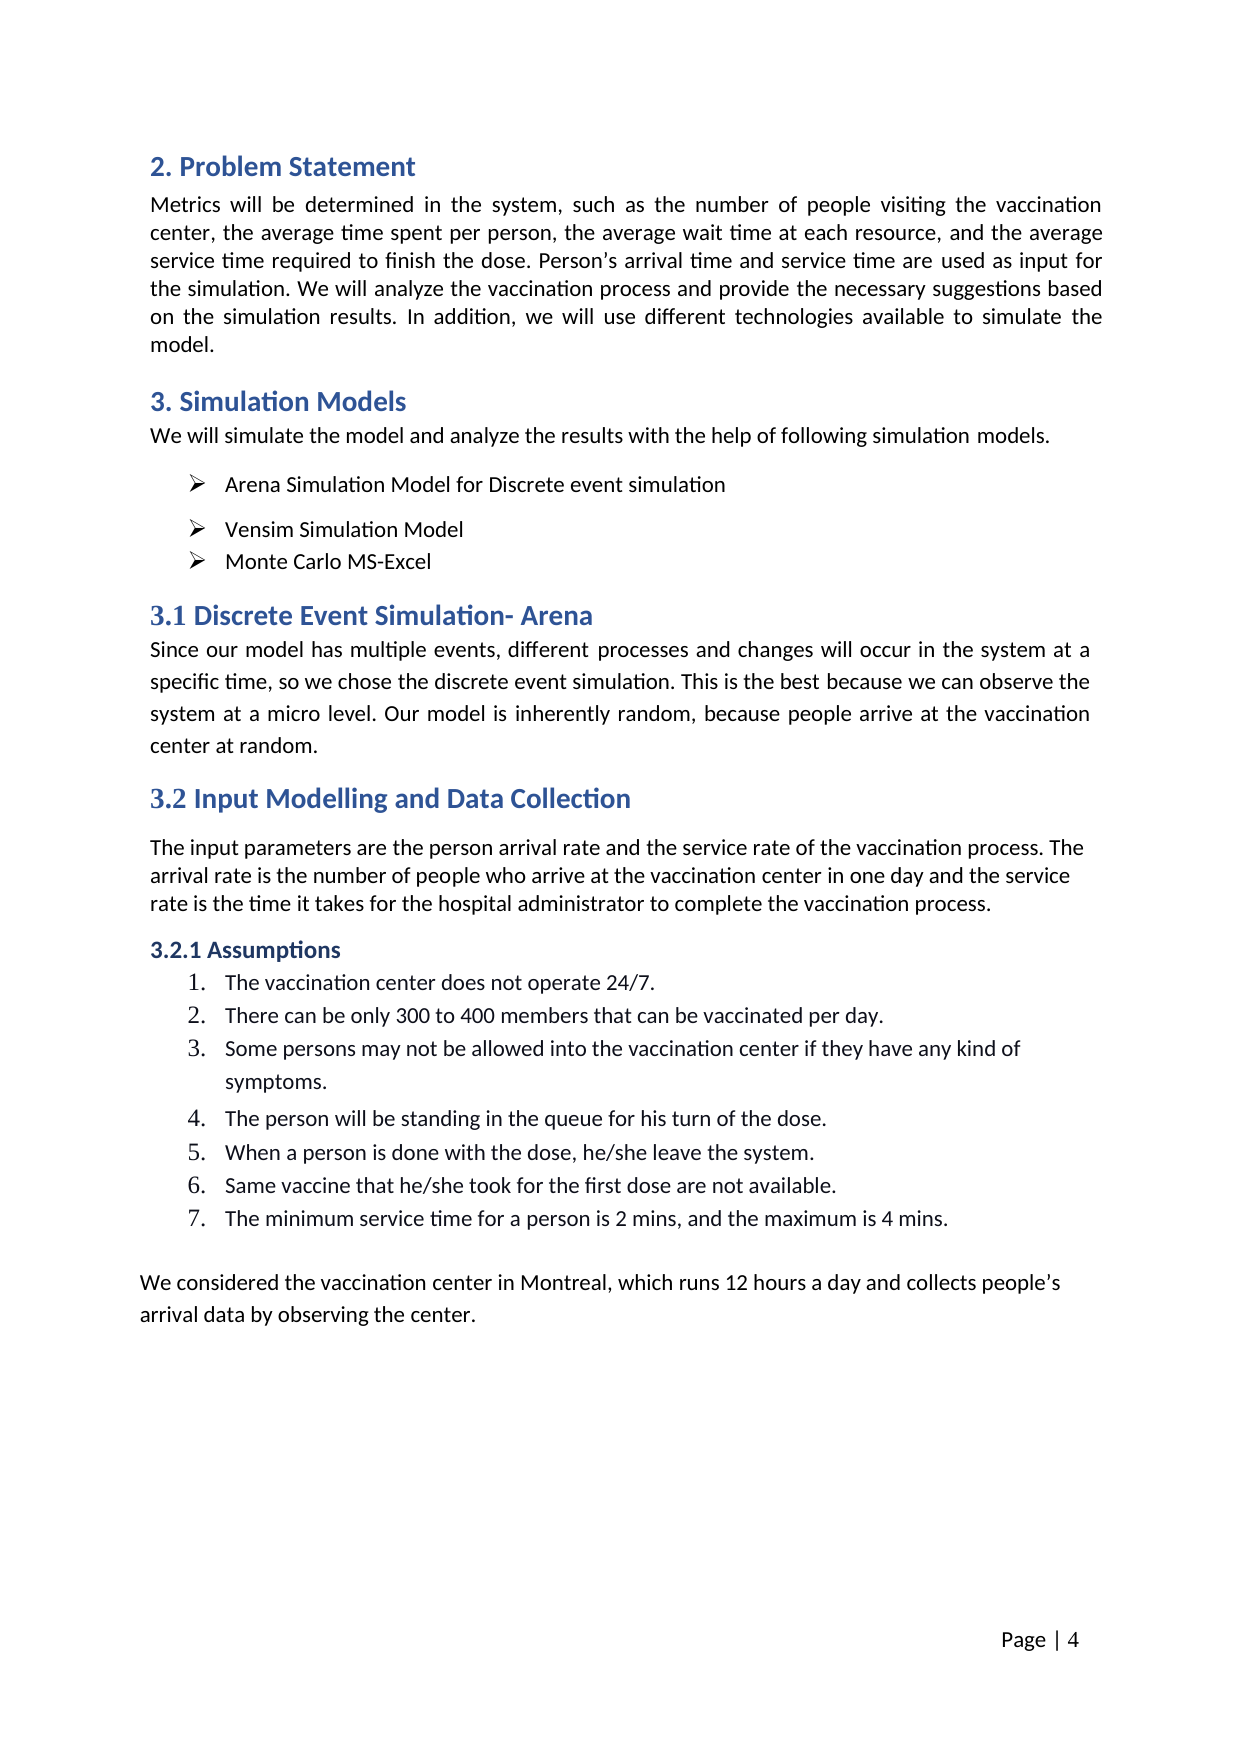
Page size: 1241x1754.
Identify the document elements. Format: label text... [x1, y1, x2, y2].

text We considered the vaccination center in Montreal, which runs 12 hours a day and collects people’s arrival data by observing the center. [139, 1268, 1103, 1328]
list The vaccination center does not operate 24/7. [187, 967, 1066, 996]
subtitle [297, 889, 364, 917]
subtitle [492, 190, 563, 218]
text Since our model has multiple events, different processes and changes will occur in the system at a specific time, so we chose the discrete event simulation. This is the best because we can observe the system at a micro level. Our model is inherently random, because people arrive at the vaccination center at random. [150, 635, 1090, 759]
list Monte Carlo MS-Excel [187, 547, 1103, 576]
subtitle Problem Statement [150, 148, 1103, 184]
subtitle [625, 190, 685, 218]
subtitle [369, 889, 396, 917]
list There can be only 300 to 400 members that can be vaccinated per day. [187, 1000, 1103, 1029]
subtitle Metrics will be determined in the system, such as the number of people visiting the vaccination center, the average time spent per person, the average wait time at each resource, and the average service time required to finish the dose. Person’s arrival time and service time are used as input for the simulation. We will analyze the vaccination process and provide the necessary suggestions based on the simulation results. In addition, we will use different technologies available to simulate the model. [215, 218, 1103, 358]
subtitle Simulation Models [150, 383, 1103, 419]
list The minimum service time for a person is 2 mins, and the maximum is 4 mins. [187, 1203, 1103, 1233]
subtitle 3.2.1 Assumptions [150, 934, 1103, 964]
subtitle The input parameters are the person arrival rate and the service rate of the vaccination process. The arrival rate is the number of people who arrive at the vaccination center in one day and the service rate is the time it takes for the hospital administrator to complete the vaccination process. [392, 833, 645, 917]
subtitle Input Modelling and Data Collection [150, 781, 1103, 816]
list When a person is done with the dose, he/she leave the system. [187, 1137, 1103, 1166]
list Some persons may not be allowed into the vaccination center if they have any kind of symptoms. [187, 1033, 1062, 1095]
list Vensim Simulation Model [187, 515, 1103, 543]
subtitle Discrete Event Simulation- Arena [150, 597, 1103, 632]
text We will simulate the model and analyze the results with the help of following simulation models. [150, 422, 1091, 450]
list The person will be standing in the queue for his turn of the dose. [187, 1103, 1103, 1132]
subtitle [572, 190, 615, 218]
list Arena Simulation Model for Discrete event simulation [187, 471, 1103, 498]
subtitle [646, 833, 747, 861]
list Same vaccine that he/she took for the first dose are not available. [187, 1170, 1041, 1199]
